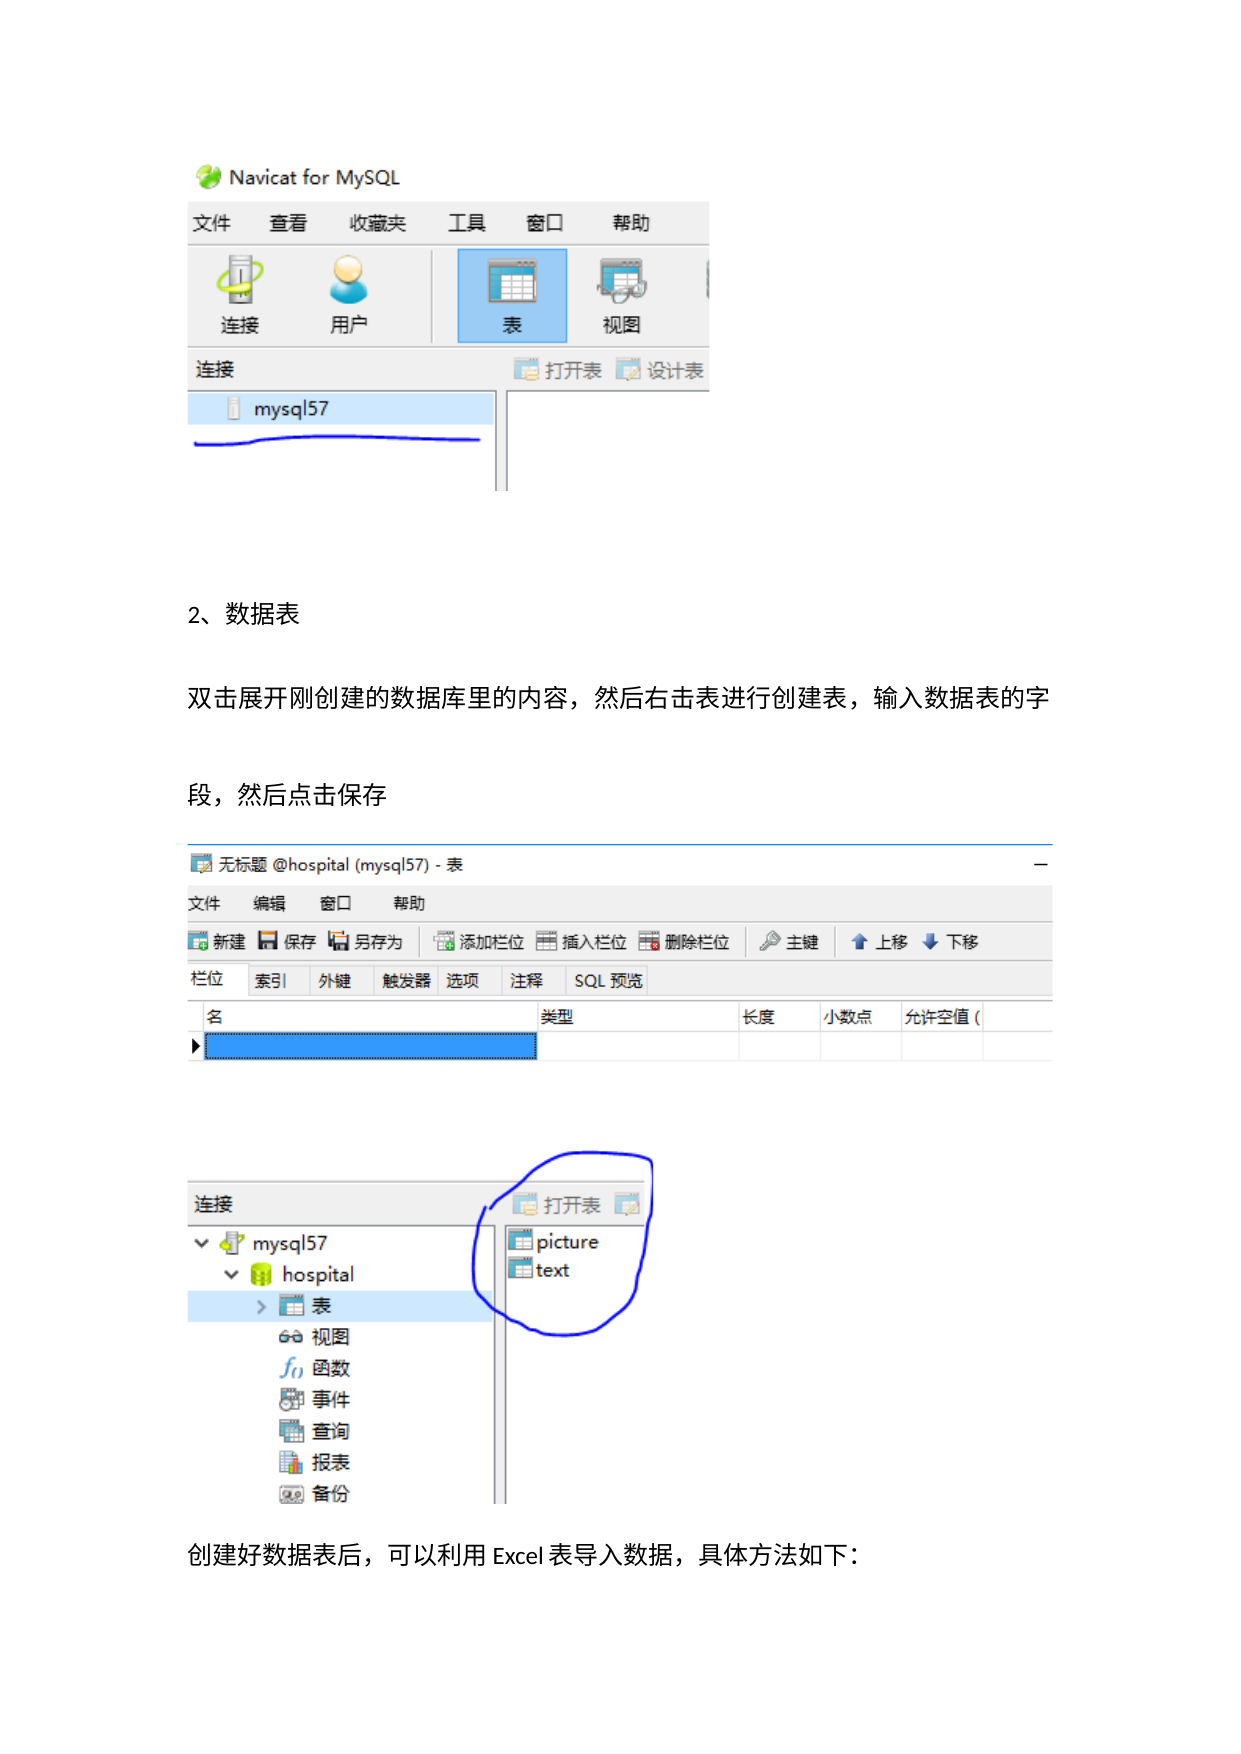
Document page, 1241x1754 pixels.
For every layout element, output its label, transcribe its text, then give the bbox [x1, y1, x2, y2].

picture [187, 162, 710, 491]
text 双击展开刚创建的数据库里的内容，然后右击表进行创建表，输入数据表的字段，然后点击保存 [187, 664, 1053, 826]
text 2、数据表 [187, 581, 1053, 646]
picture [187, 844, 1053, 1131]
picture [187, 1150, 654, 1504]
text 创建好数据表后，可以利用Excel表导入数据，具体方法如下： [187, 1521, 1053, 1586]
